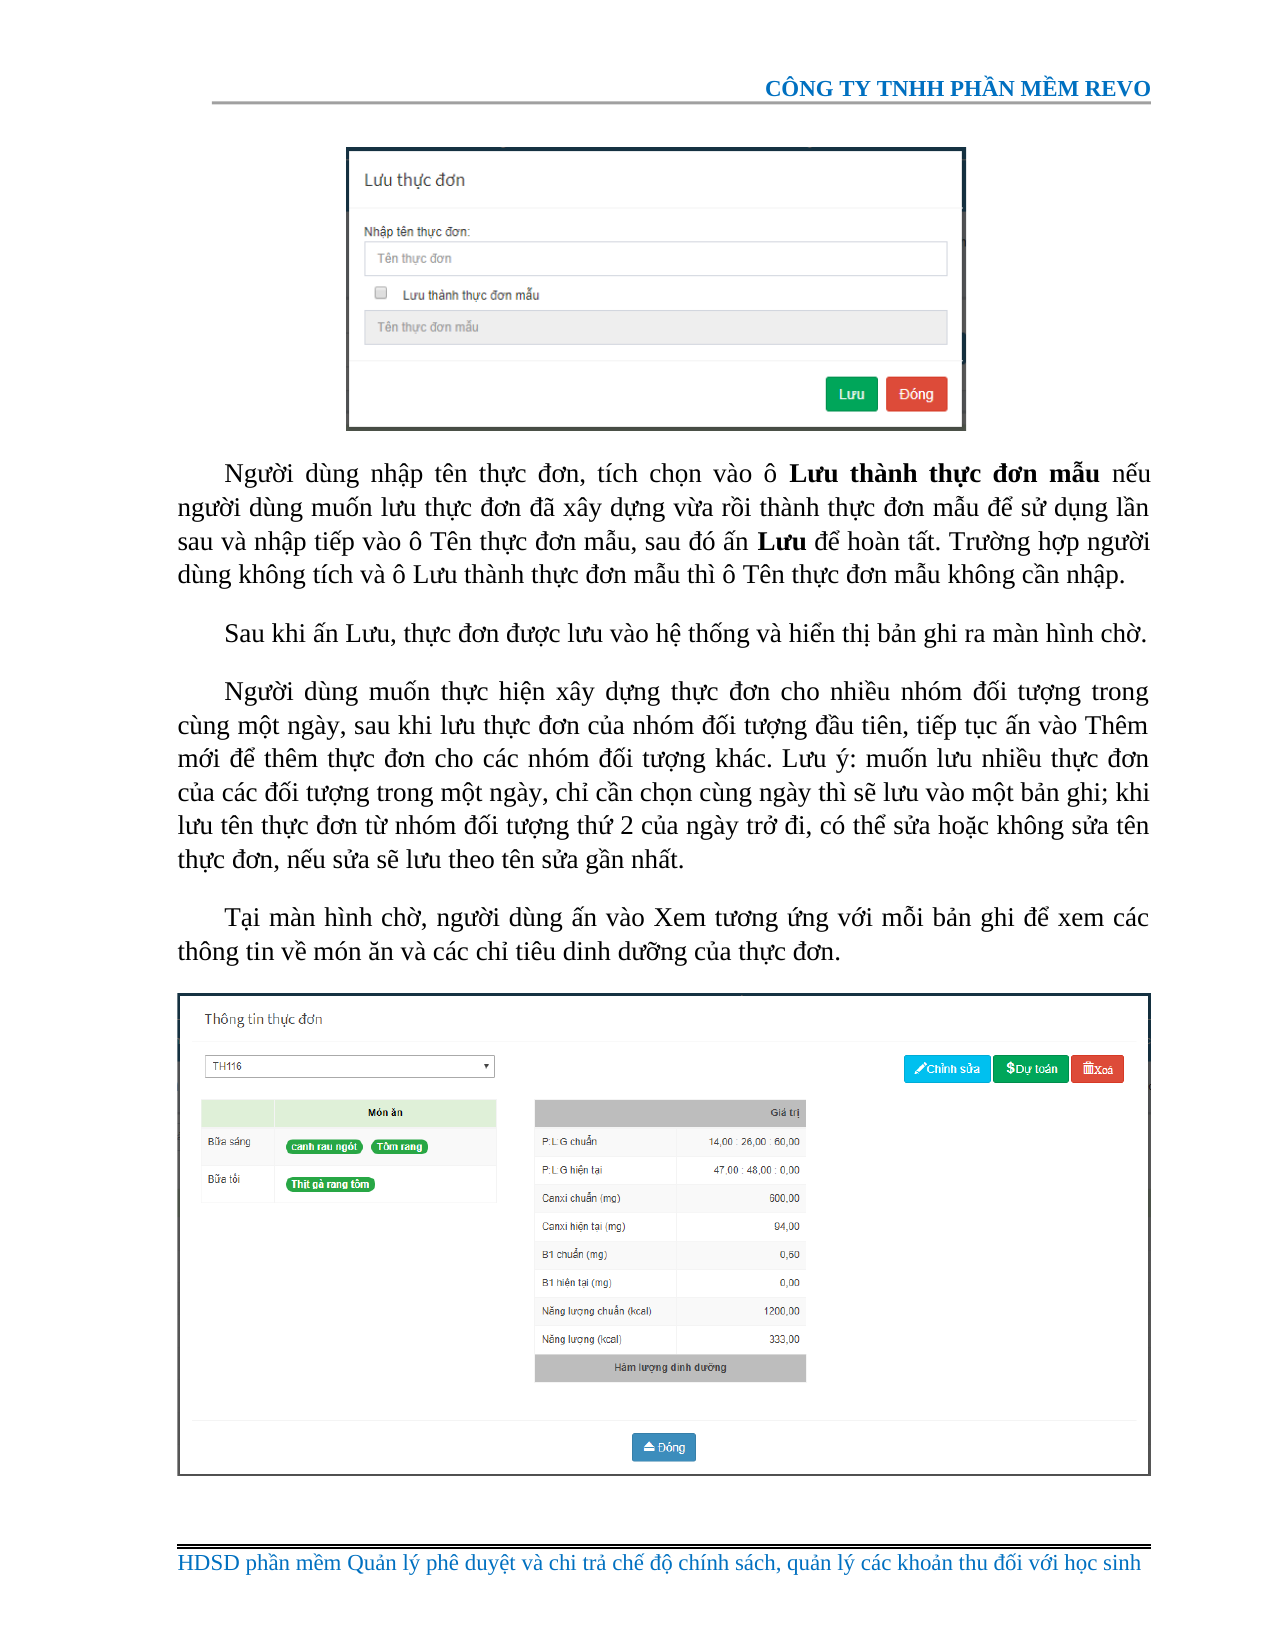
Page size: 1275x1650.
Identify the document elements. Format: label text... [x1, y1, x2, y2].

text Người dùng nhập tên thực đơn, tích chọn vào ô Lưu thành thực đơn mẫu nếu người dùng muốn lưu thực đơn đã xây dựng vừa rồi thành thực đơn mẫu để sử dụng lần sau và nhập tiếp vào ô Tên thực đơn mẫu, sau đó ấn Lưu để hoàn tất. Trường hợp người dùng không tích và ô Lưu thành thực đơn mẫu thì ô Tên thực đơn mẫu không cần nhập. [177, 457, 1151, 589]
text Người dùng muốn thực hiện xây dựng thực đơn cho nhiều nhóm đối tượng trong cùng một ngày, sau khi lưu thực đơn của nhóm đối tượng đầu tiên, tiếp tục ấn vào Thêm mới để thêm thực đơn cho các nhóm đối tượng khác. Lưu ý: muốn lưu nhiều thực đơn của các đối tượng trong một ngày, chỉ cần chọn cùng ngày thì sẽ lưu vào một bản ghi; khi lưu tên thực đơn từ nhóm đối tượng thứ 2 của ngày trở đi, có thể sửa hoặc không sửa tên thực đơn, nếu sửa sẽ lưu theo tên sửa gần nhất. [177, 675, 1151, 874]
text Tại màn hình chờ, người dùng ấn vào Xem tương ứng với mỗi bản ghi để xem các thông tin về món ăn và các chỉ tiêu dinh dưỡng của thực đơn. [177, 901, 1151, 966]
text Sau khi ấn Lưu, thực đơn được lưu vào hệ thống và hiển thị bản ghi ra màn hình chờ. [177, 617, 1151, 648]
